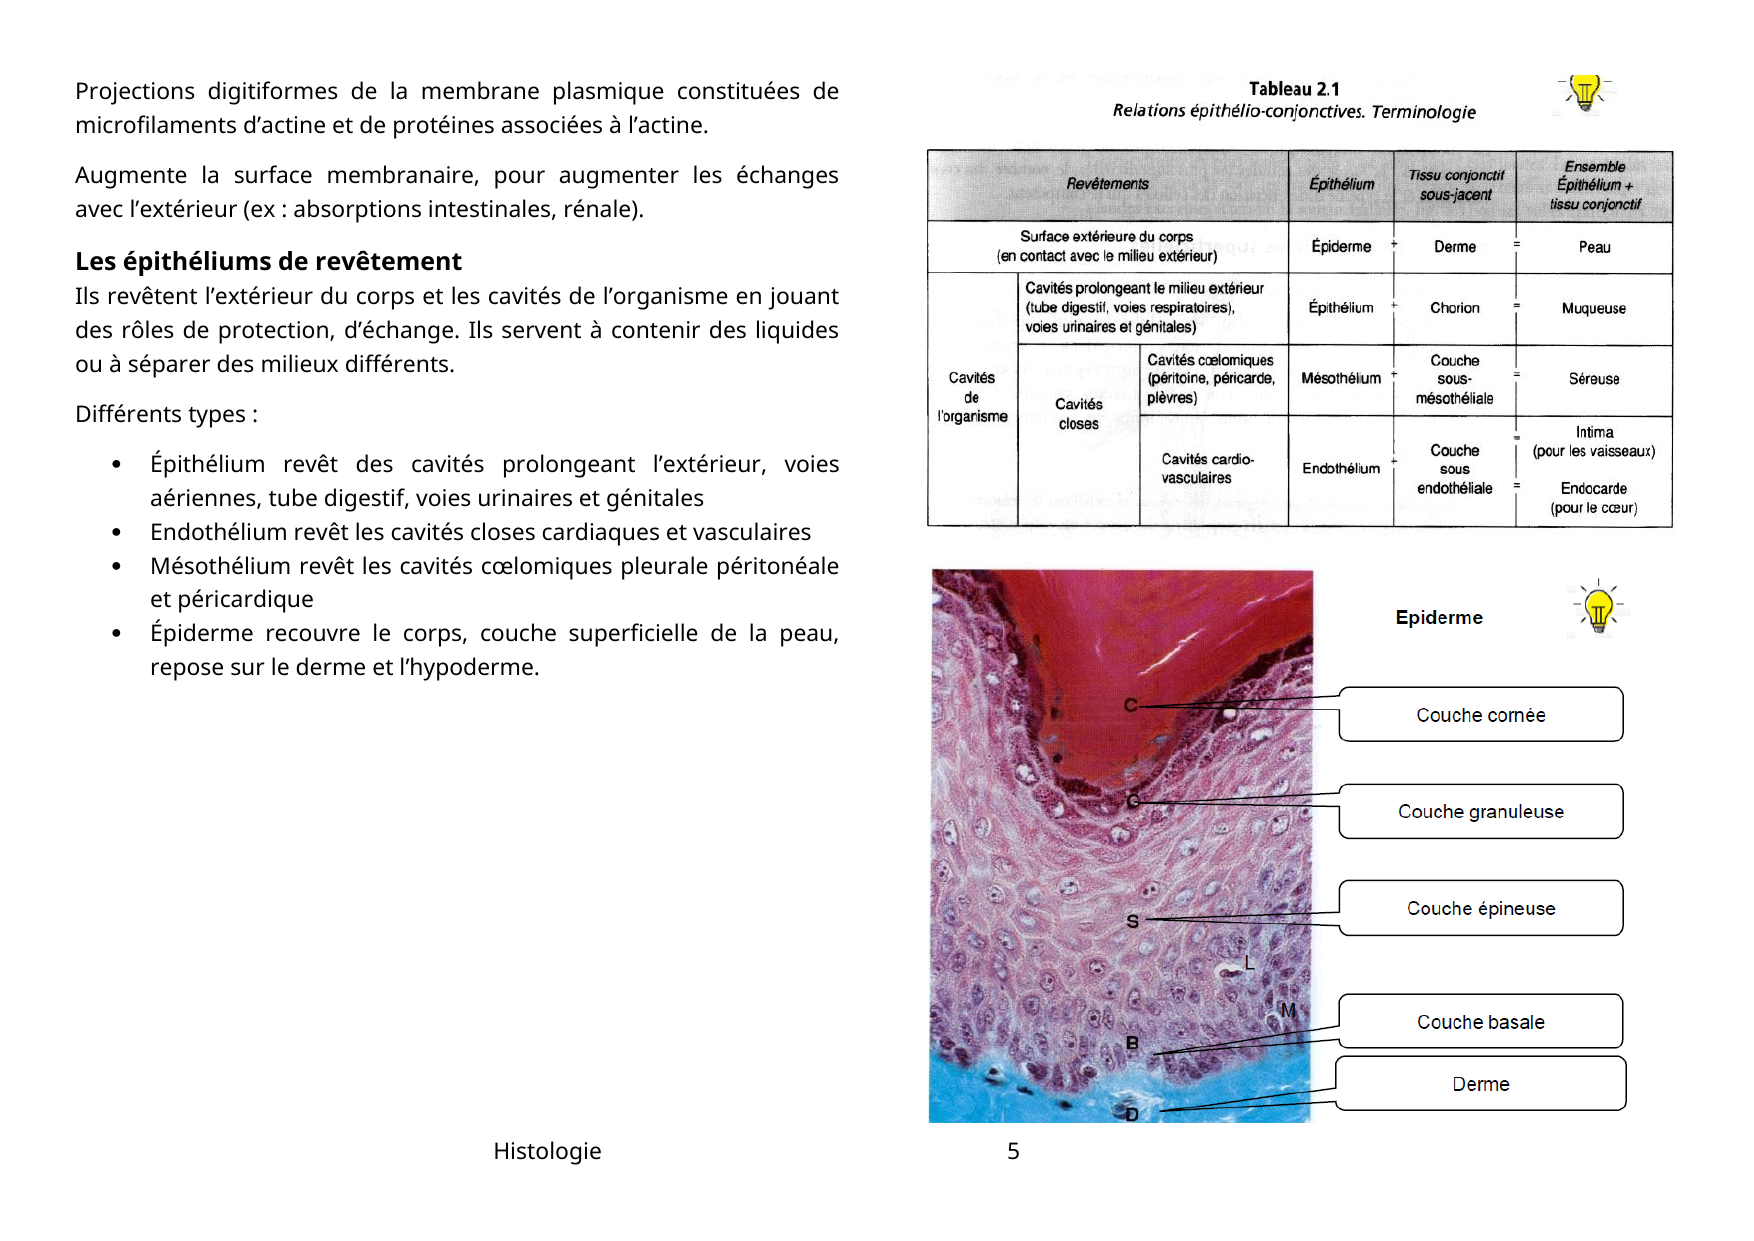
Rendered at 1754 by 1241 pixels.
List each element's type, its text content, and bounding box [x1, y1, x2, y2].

list Épiderme recouvre le corps, couche superficielle de la peau, repose sur le derme et l’hypoderme. [112, 617, 840, 682]
list Mésothélium revêt les cavités cœlomiques pleurale péritonéale et péricardique [112, 550, 840, 615]
text Différents types : [75, 398, 840, 429]
text Projections digitiformes de la membrane plasmique constituées de microfilaments d’actine et de protéines associées à l’actine. [75, 75, 840, 140]
text Ils revêtent l’extérieur du corps et les cavités de l’organisme en jouant des rôles de protection, d’échange. Ils servent à contenir des liquides ou à séparer des milieux différents. [75, 280, 840, 379]
text Augmente la surface membranaire, pour augmenter les échanges avec l’extérieur (ex : absorptions intestinales, rénale). [75, 159, 840, 224]
list Endothélium revêt les cavités closes cardiaques et vasculaires [112, 516, 840, 547]
subtitle Les épithéliums de revêtement [75, 243, 840, 277]
list Épithélium revêt des cavités prolongeant l’extérieur, voies aériennes, tube digestif, voies urinaires et génitales [112, 448, 840, 513]
picture [913, 75, 1679, 538]
picture [913, 557, 1635, 1123]
